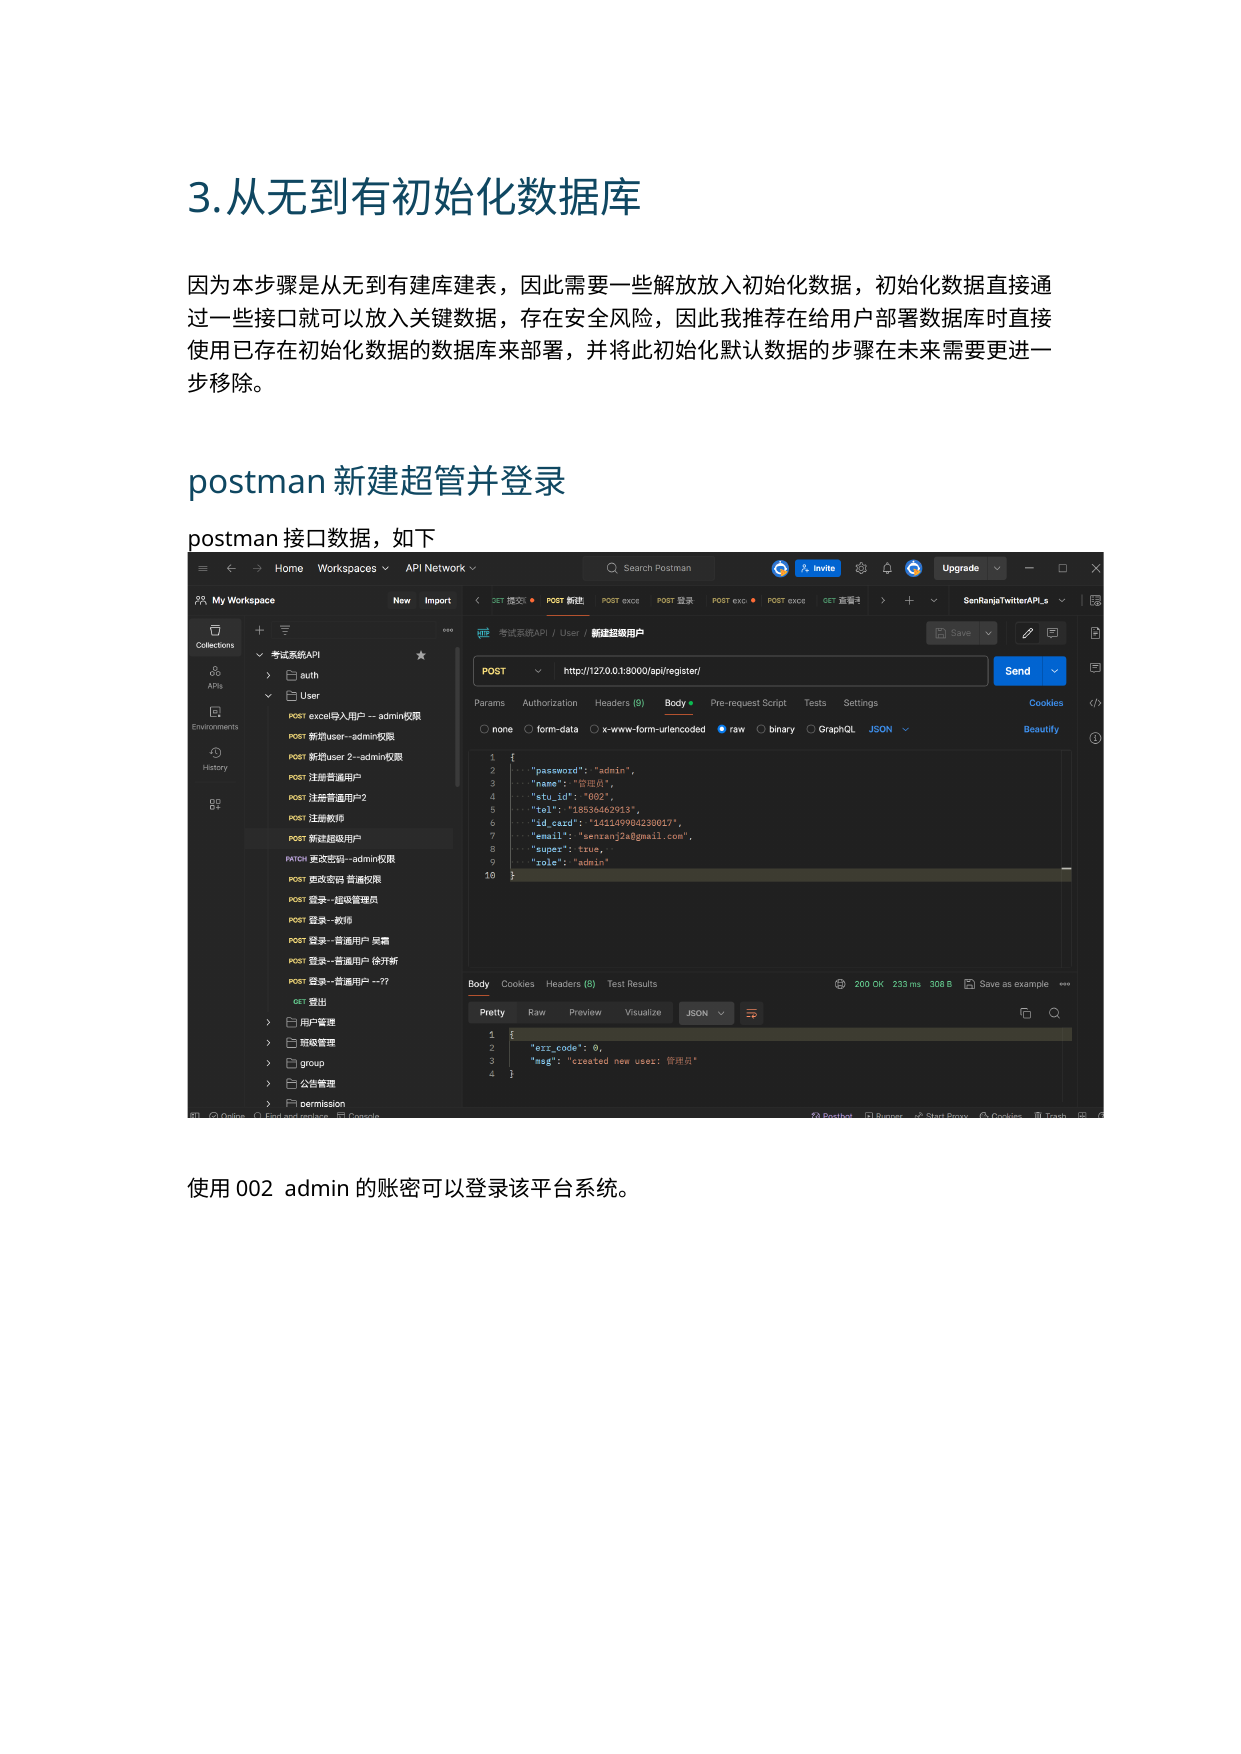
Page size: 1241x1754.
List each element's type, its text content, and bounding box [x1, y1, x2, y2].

text postman接口数据，如下 [187, 520, 1053, 552]
subtitle 从无到有初始化数据库 [187, 162, 1053, 227]
text 使用002 admin 的账密可以登录该平台系统。 [187, 1170, 1053, 1203]
picture [187, 552, 1104, 1118]
subtitle postman新建超管并登录 [187, 447, 1053, 512]
text 因为本步骤是从无到有建库建表，因此需要一些解放放入初始化数据，初始化数据直接通过一些接口就可以放入关键数据，存在安全风险，因此我推荐在给用户部署数据库时直接使用已存在初始化数据的数据库来部署，并将此初始化默认数据的步骤在未来需要更进一步移除。 [187, 268, 1053, 398]
